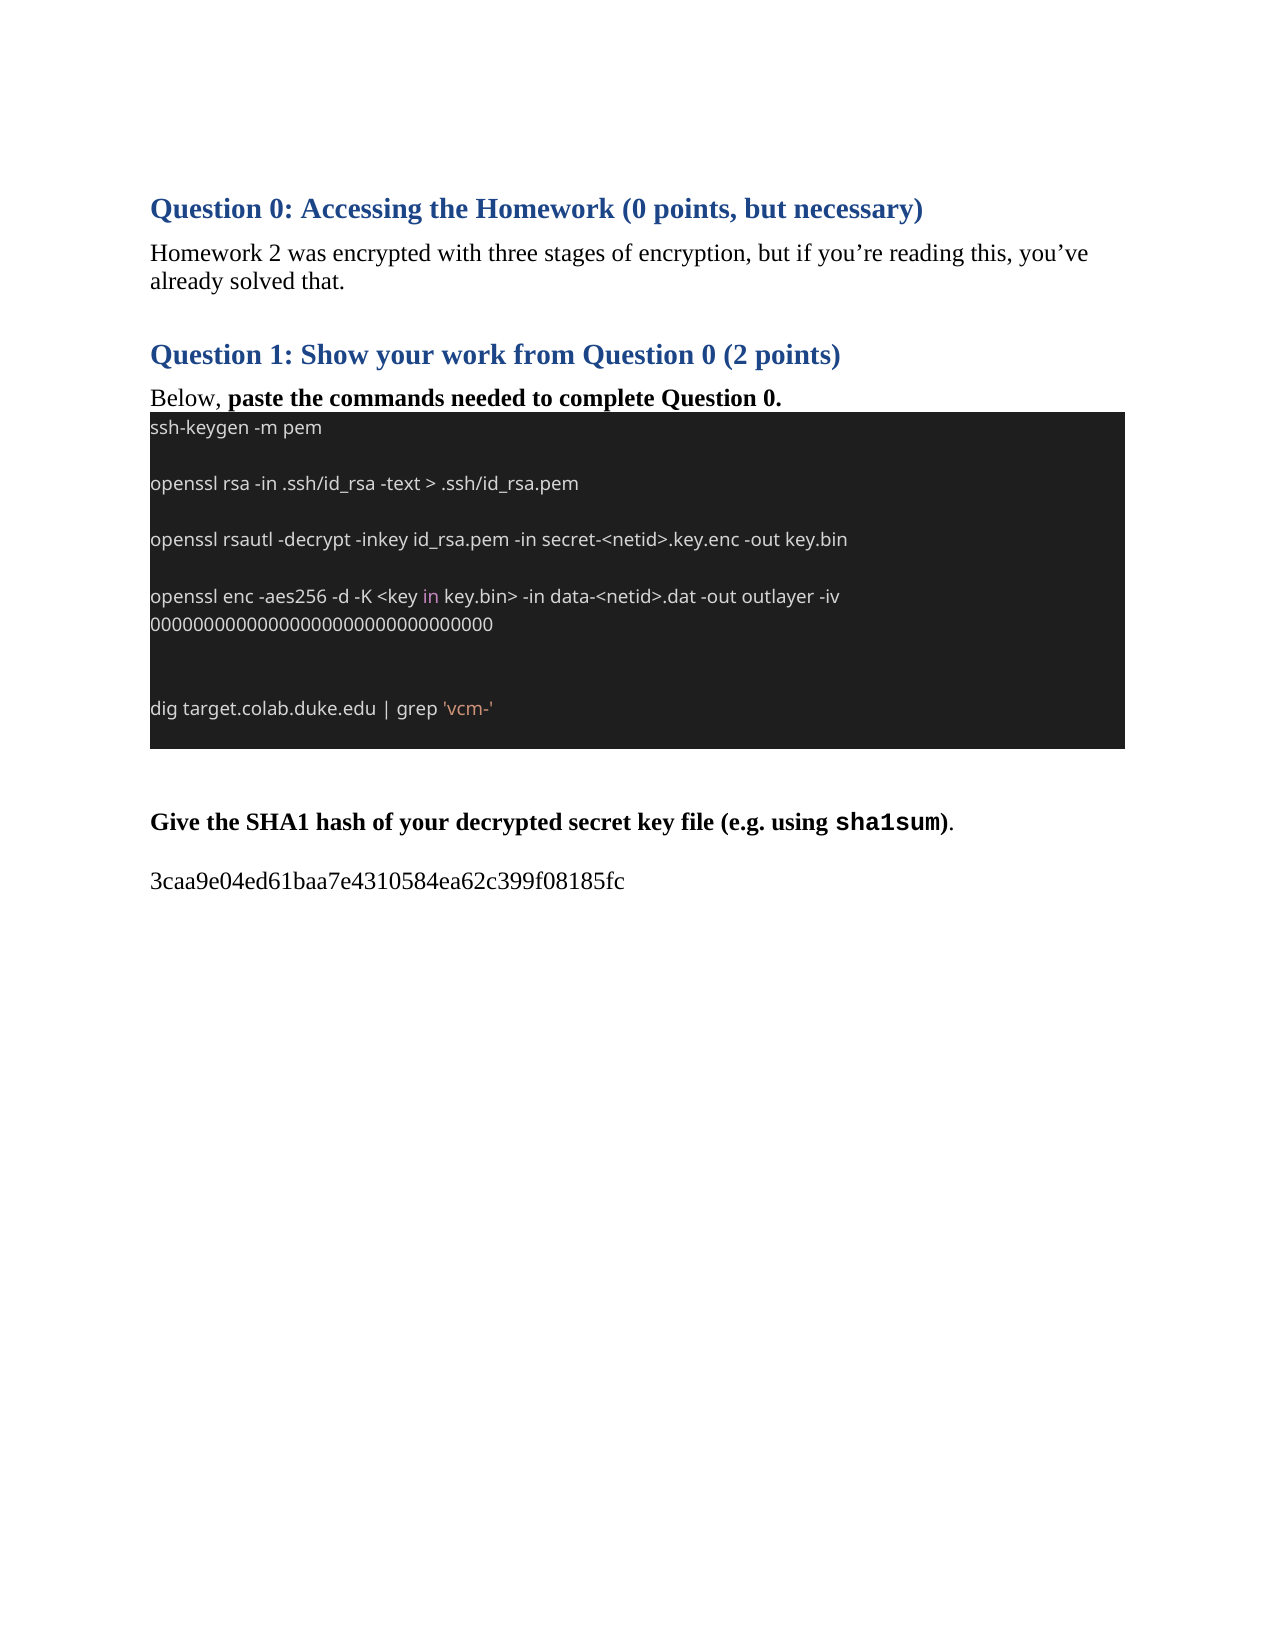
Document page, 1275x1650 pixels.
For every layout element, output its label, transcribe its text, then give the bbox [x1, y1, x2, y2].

text openssl enc -aes256 -d -K <key in key.bin> -in data-<netid>.dat -out outlayer -iv 00000000000000000000000000000000 [150, 580, 1125, 637]
text openssl rsa -in .ssh/id_rsa -text > .ssh/id_rsa.pem [150, 468, 1125, 496]
subtitle Question 1: Show your work from Question 0 (2 points) [150, 337, 1125, 370]
text 3caa9e04ed61baa7e4310584ea62c399f08185fc [150, 866, 1125, 895]
subtitle Question 0: Accessing the Homework (0 points, but necessary) [150, 192, 1125, 225]
text dig target.colab.duke.edu | grep 'vcm-' [150, 693, 1125, 721]
text ssh-keygen -m pem [150, 412, 1125, 440]
text Homework 2 was encrypted with three stages of encryption, but if you’re reading this, you’ve already solved that. [150, 238, 1125, 295]
text Below, paste the commands needed to complete Question 0. [150, 383, 1125, 412]
text openssl rsautl -decrypt -inkey id_rsa.pem -in secret-<netid>.key.enc -out key.bin [150, 524, 1125, 552]
text Give the SHA1 hash of your decrypted secret key file (e.g. using sha1sum). [150, 807, 1125, 837]
